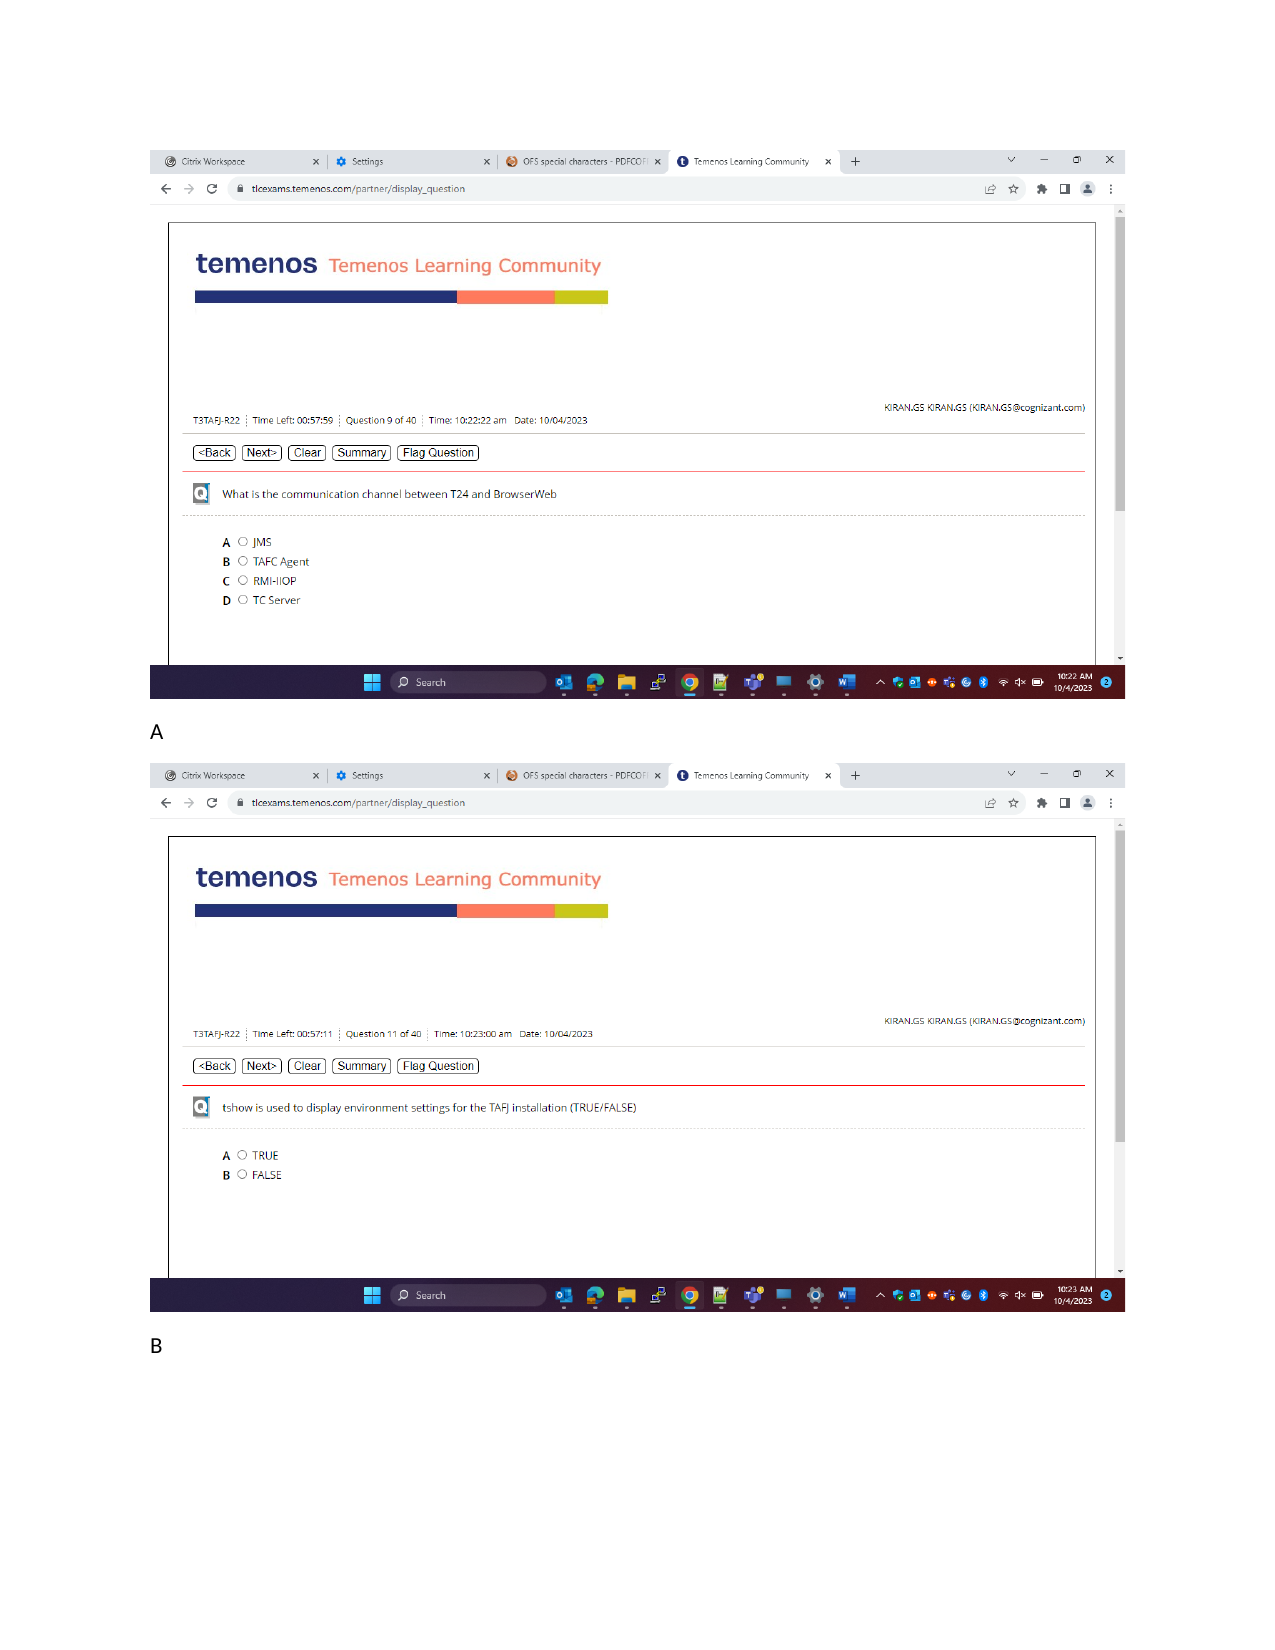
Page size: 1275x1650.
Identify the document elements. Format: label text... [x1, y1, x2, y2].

picture [150, 763, 1125, 1312]
text B [150, 1331, 1125, 1359]
picture [150, 150, 1125, 699]
text A [150, 717, 1125, 745]
